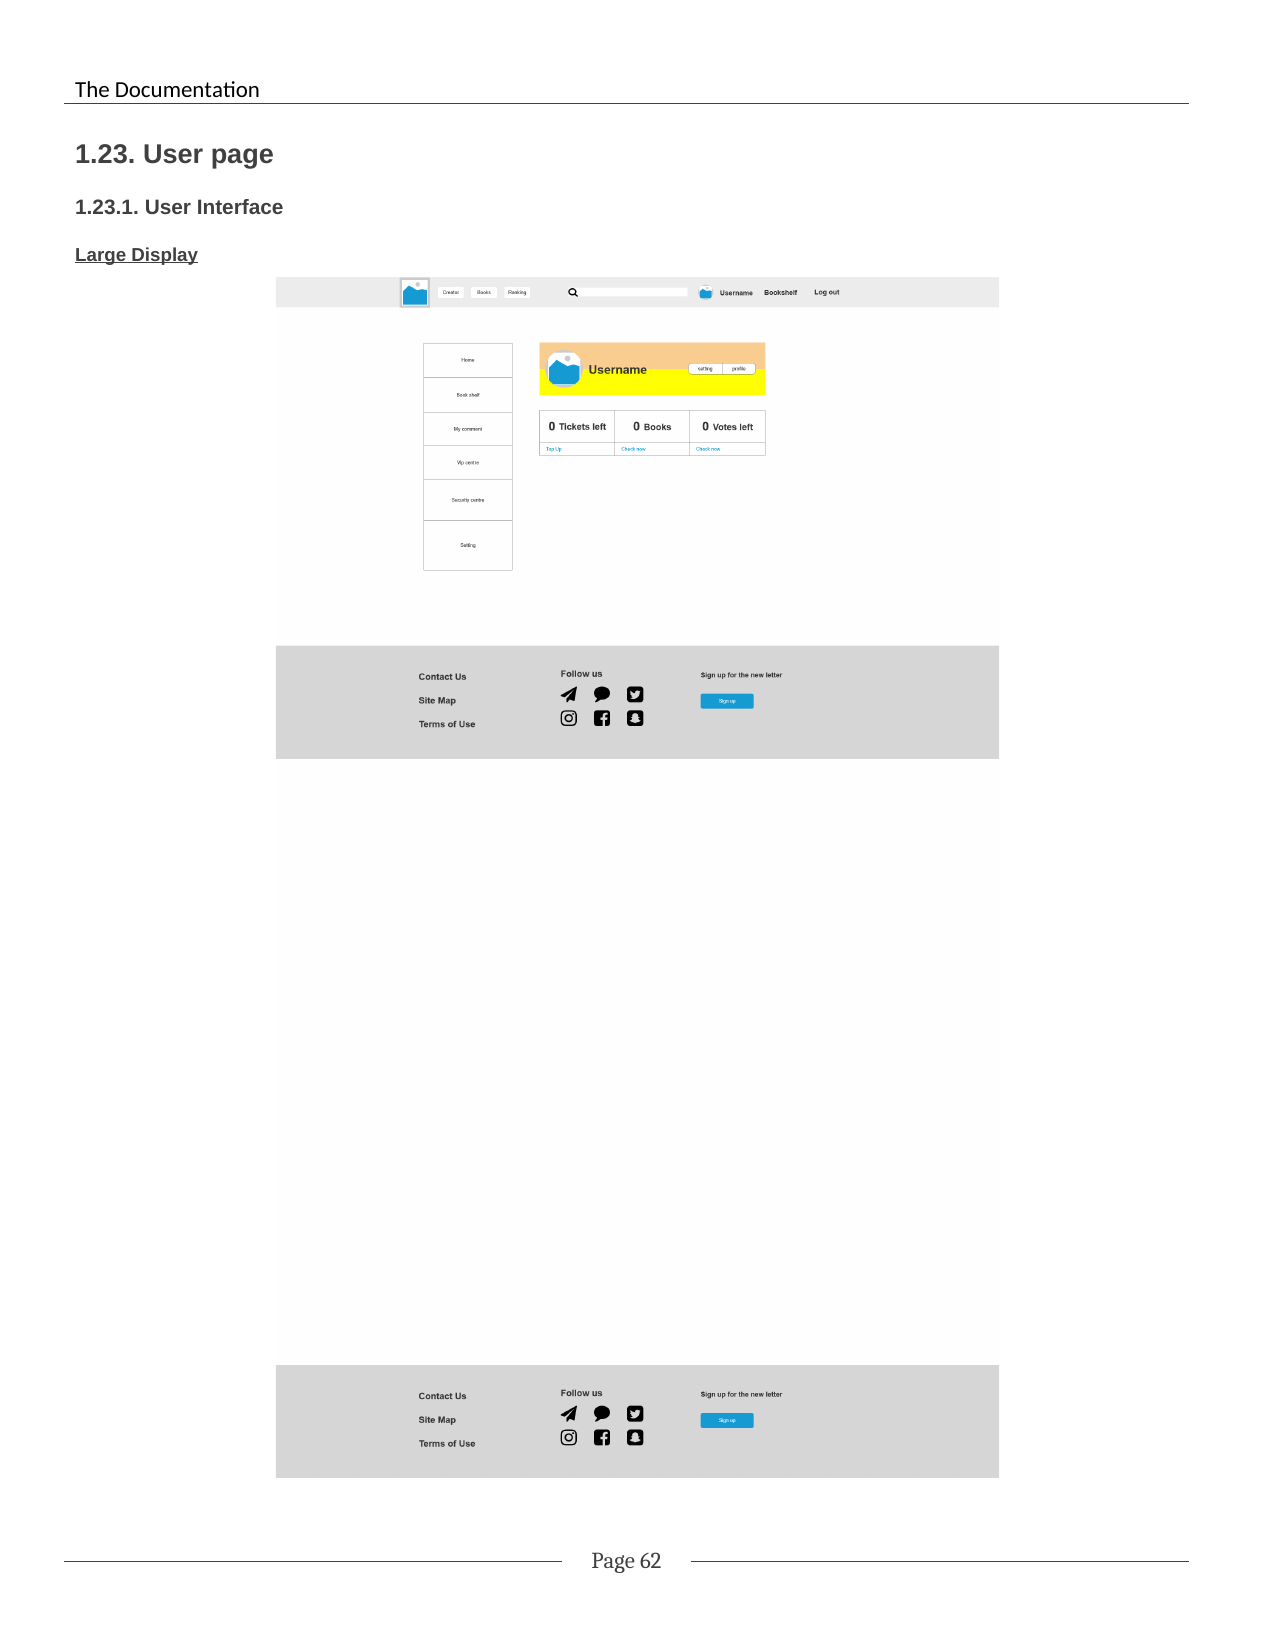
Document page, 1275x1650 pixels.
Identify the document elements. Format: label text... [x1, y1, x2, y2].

subtitle User page [75, 138, 1200, 169]
subtitle Large Display [75, 243, 1200, 265]
subtitle User Interface [75, 194, 1200, 218]
